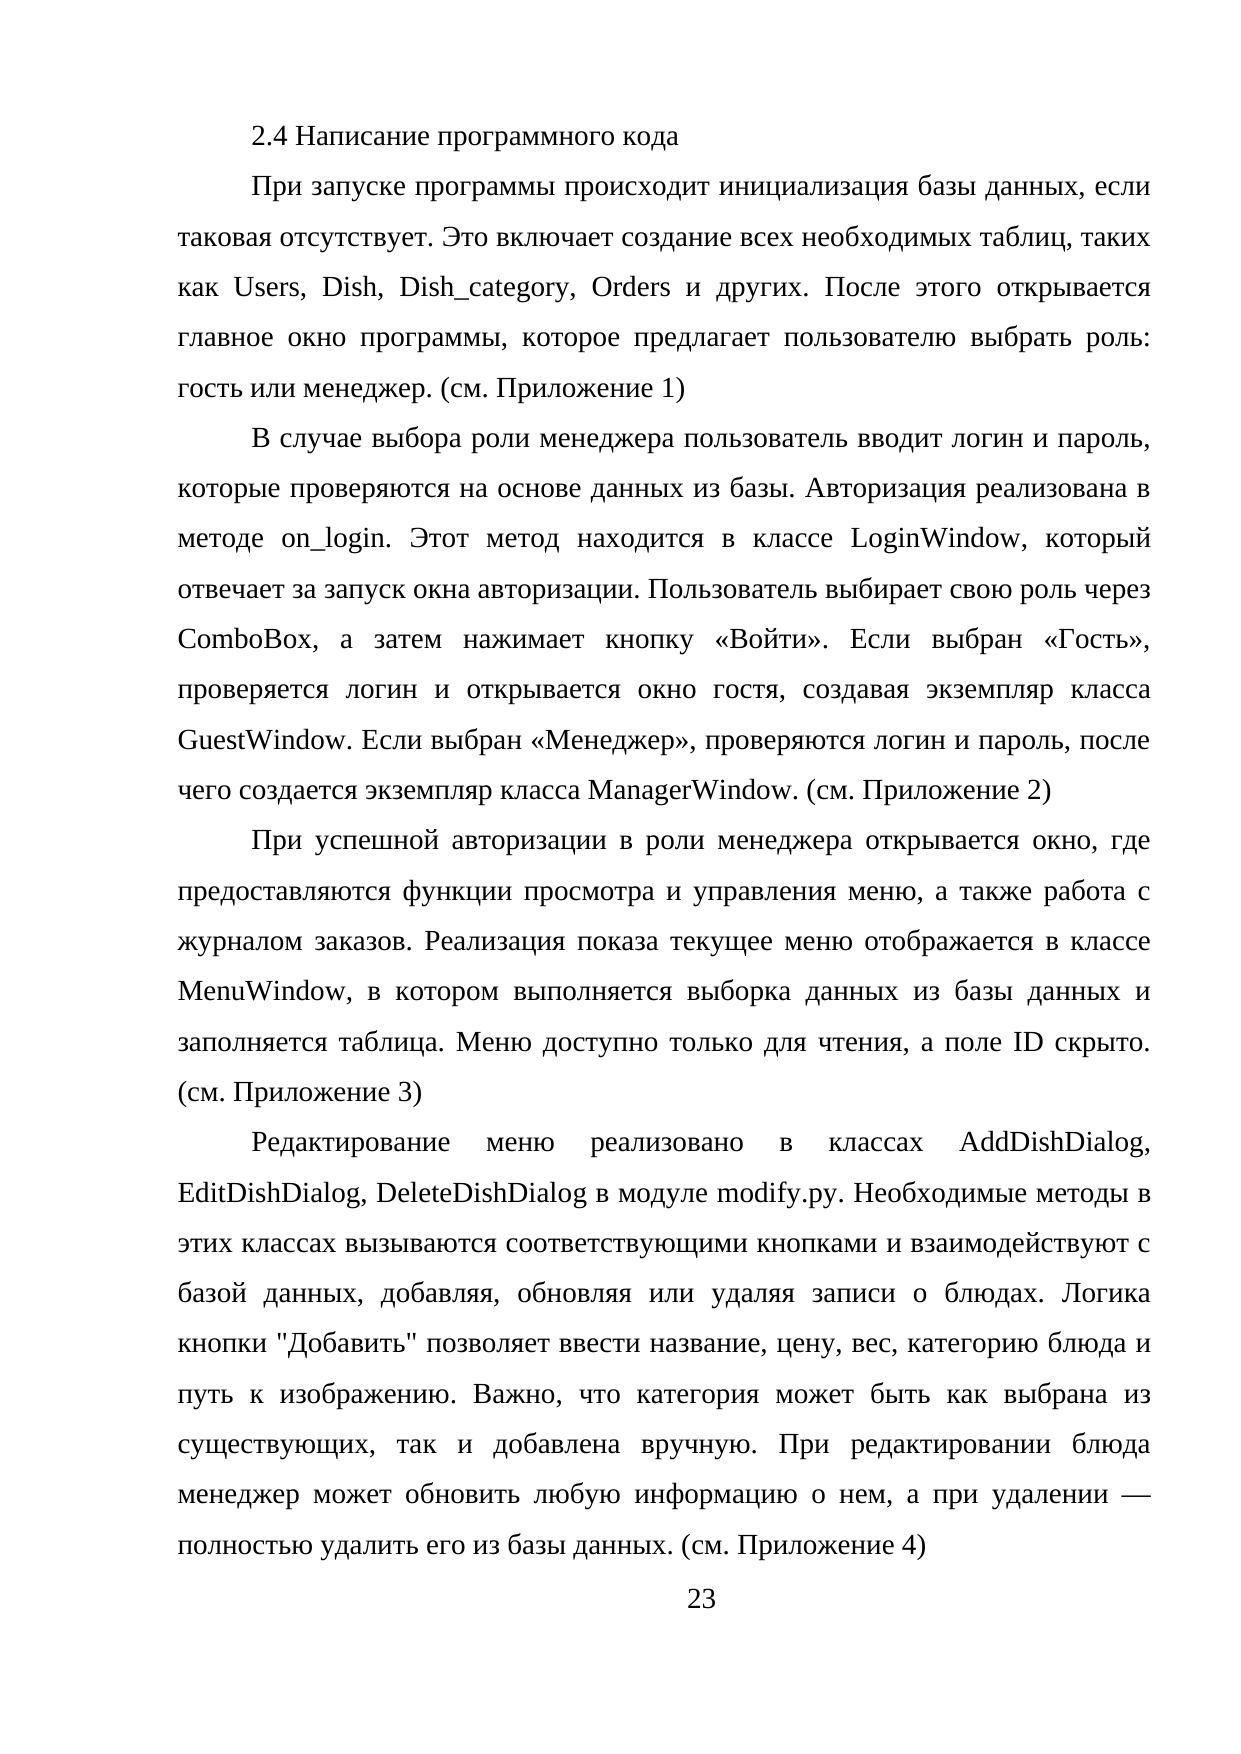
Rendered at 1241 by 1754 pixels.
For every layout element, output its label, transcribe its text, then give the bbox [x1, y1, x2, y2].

text Редактирование меню реализовано в классах AddDishDialog, EditDishDialog, DeleteDishDialog в модуле modify.py. Необходимые методы в этих классах вызываются соответствующими кнопками и взаимодействуют с базой данных, добавляя, обновляя или удаляя записи о блюдах. Логика кнопки "Добавить" позволяет ввести название, цену, вес, категорию блюда и путь к изображению. Важно, что категория может быть как выбрана из существующих, так и добавлена вручную. При редактировании блюда менеджер может обновить любую информацию о нем, а при удалении — полностью удалить его из базы данных. (см. Приложение 4) [177, 1124, 1152, 1560]
subtitle 2.4 Написание программного кода [177, 118, 1152, 152]
text При успешной авторизации в роли менеджера открывается окно, где предоставляются функции просмотра и управления меню, а также работа с журналом заказов. Реализация показа текущее меню отображается в классе MenuWindow, в котором выполняется выборка данных из базы данных и заполняется таблица. Меню доступно только для чтения, а поле ID скрыто. (см. Приложение 3) [177, 822, 1152, 1108]
text В случае выбора роли менеджера пользователь вводит логин и пароль, которые проверяются на основе данных из базы. Авторизация реализована в методе on_login. Этот метод находится в классе LoginWindow, который отвечает за запуск окна авторизации. Пользователь выбирает свою роль через ComboBox, а затем нажимает кнопку «Войти». Если выбран «Гость», проверяется логин и открывается окно гостя, создавая экземпляр класса GuestWindow. Если выбран «Менеджер», проверяются логин и пароль, после чего создается экземпляр класса ManagerWindow. (см. Приложение 2) [177, 420, 1152, 806]
text При запуске программы происходит инициализация базы данных, если таковая отсутствует. Это включает создание всех необходимых таблиц, таких как Users, Dish, Dish_category, Orders и других. После этого открывается главное окно программы, которое предлагает пользователю выбрать роль: гость или менеджер. (см. Приложение 1) [177, 168, 1152, 403]
